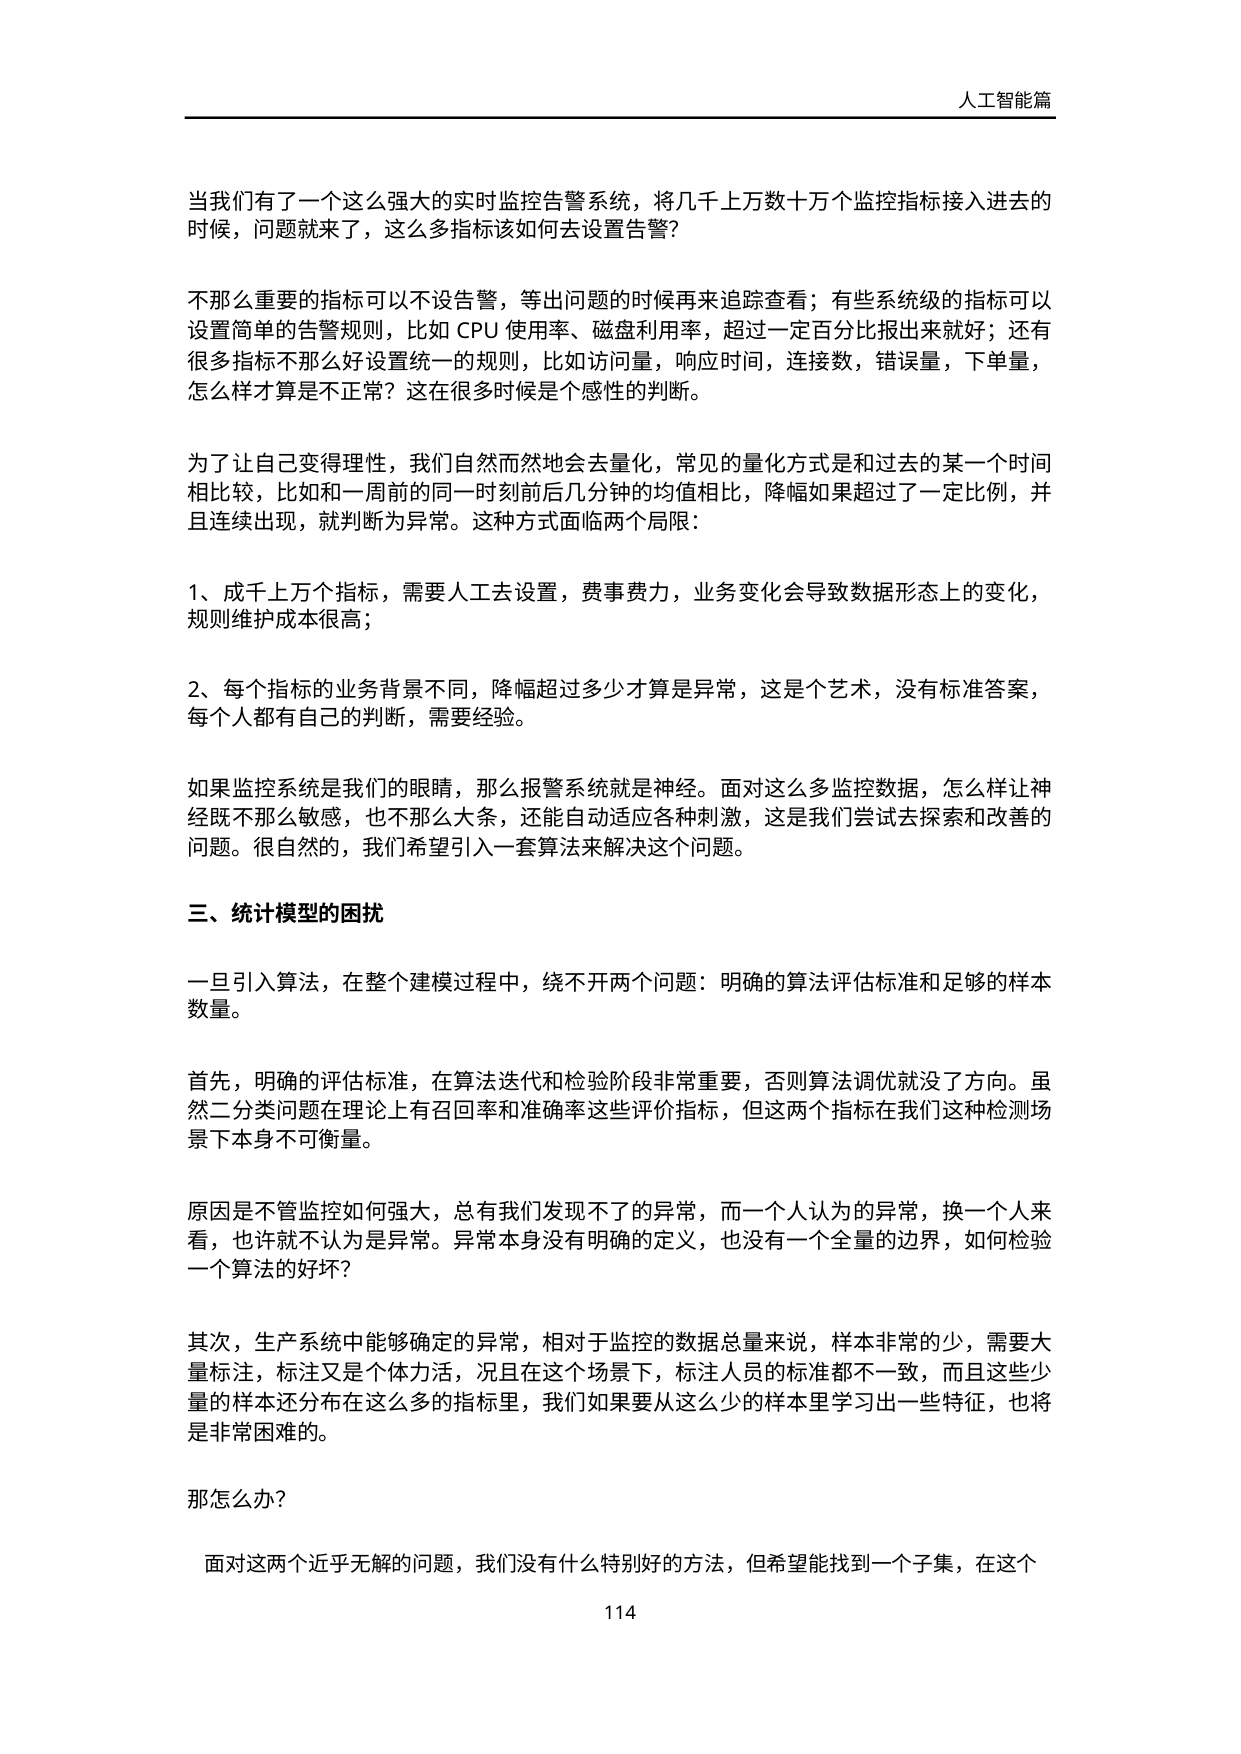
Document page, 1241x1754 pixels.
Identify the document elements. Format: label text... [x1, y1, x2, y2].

text 如果监控系统是我们的眼睛，那么报警系统就是神经。面对这么多监控数据，怎么样让神经既不那么敏感，也不那么大条，还能自动适应各种刺激，这是我们尝试去探索和改善的问题。很自然的，我们希望引入一套算法来解决这个问题。 [187, 773, 1054, 861]
text 人工智能篇 [958, 92, 1089, 111]
text 那怎么办？ [187, 1489, 1090, 1512]
text 其次，生产系统中能够确定的异常，相对于监控的数据总量来说，样本非常的少，需要大量标注，标注又是个体力活，况且在这个场景下，标注人员的标准都不一致，而且这些少量的样本还分布在这么多的指标里，我们如果要从这么少的样本里学习出一些特征，也将是非常困难的。 [187, 1326, 1054, 1446]
text 不那么重要的指标可以不设告警，等出问题的时候再来追踪查看；有些系统级的指标可以设置简单的告警规则，比如 CPU 使用率、磁盘利用率，超过一定百分比报出来就好；还有很多指标不那么好设置统一的规则，比如访问量，响应时间，连接数，错误量，下单量，怎么样才算是不正常？这在很多时候是个感性的判断。 [187, 285, 1054, 405]
text 2、每个指标的业务背景不同，降幅超过多少才算是异常，这是个艺术，没有标准答案，每个人都有自己的判断，需要经验。 [187, 675, 1052, 731]
text 当我们有了一个这么强大的实时监控告警系统，将几千上万数十万个监控指标接入进去的时候，问题就来了，这么多指标该如何去设置告警？ [187, 187, 1054, 243]
text 首先，明确的评估标准，在算法迭代和检验阶段非常重要，否则算法调优就没了方向。虽然二分类问题在理论上有召回率和准确率这些评价指标，但这两个指标在我们这种检测场景下本身不可衡量。 [187, 1066, 1054, 1153]
text 三、统计模型的困扰 [187, 901, 1090, 926]
text 1、成千上万个指标，需要人工去设置，费事费力，业务变化会导致数据形态上的变化，规则维护成本很高； [187, 578, 1052, 633]
text 面对这两个近乎无解的问题，我们没有什么特别好的方法，但希望能找到一个子集，在这个 [150, 1554, 1092, 1576]
text 114 [150, 1604, 1089, 1624]
text 为了让自己变得理性，我们自然而然地会去量化，常见的量化方式是和过去的某一个时间相比较，比如和一周前的同一时刻前后几分钟的均值相比，降幅如果超过了一定比例，并且连续出现，就判断为异常。这种方式面临两个局限： [187, 448, 1054, 536]
text 原因是不管监控如何强大，总有我们发现不了的异常，而一个人认为的异常，换一个人来看，也许就不认为是异常。异常本身没有明确的定义，也没有一个全量的边界，如何检验一个算法的好坏？ [187, 1196, 1054, 1284]
text 一旦引入算法，在整个建模过程中，绕不开两个问题：明确的算法评估标准和足够的样本数量。 [187, 968, 1054, 1023]
